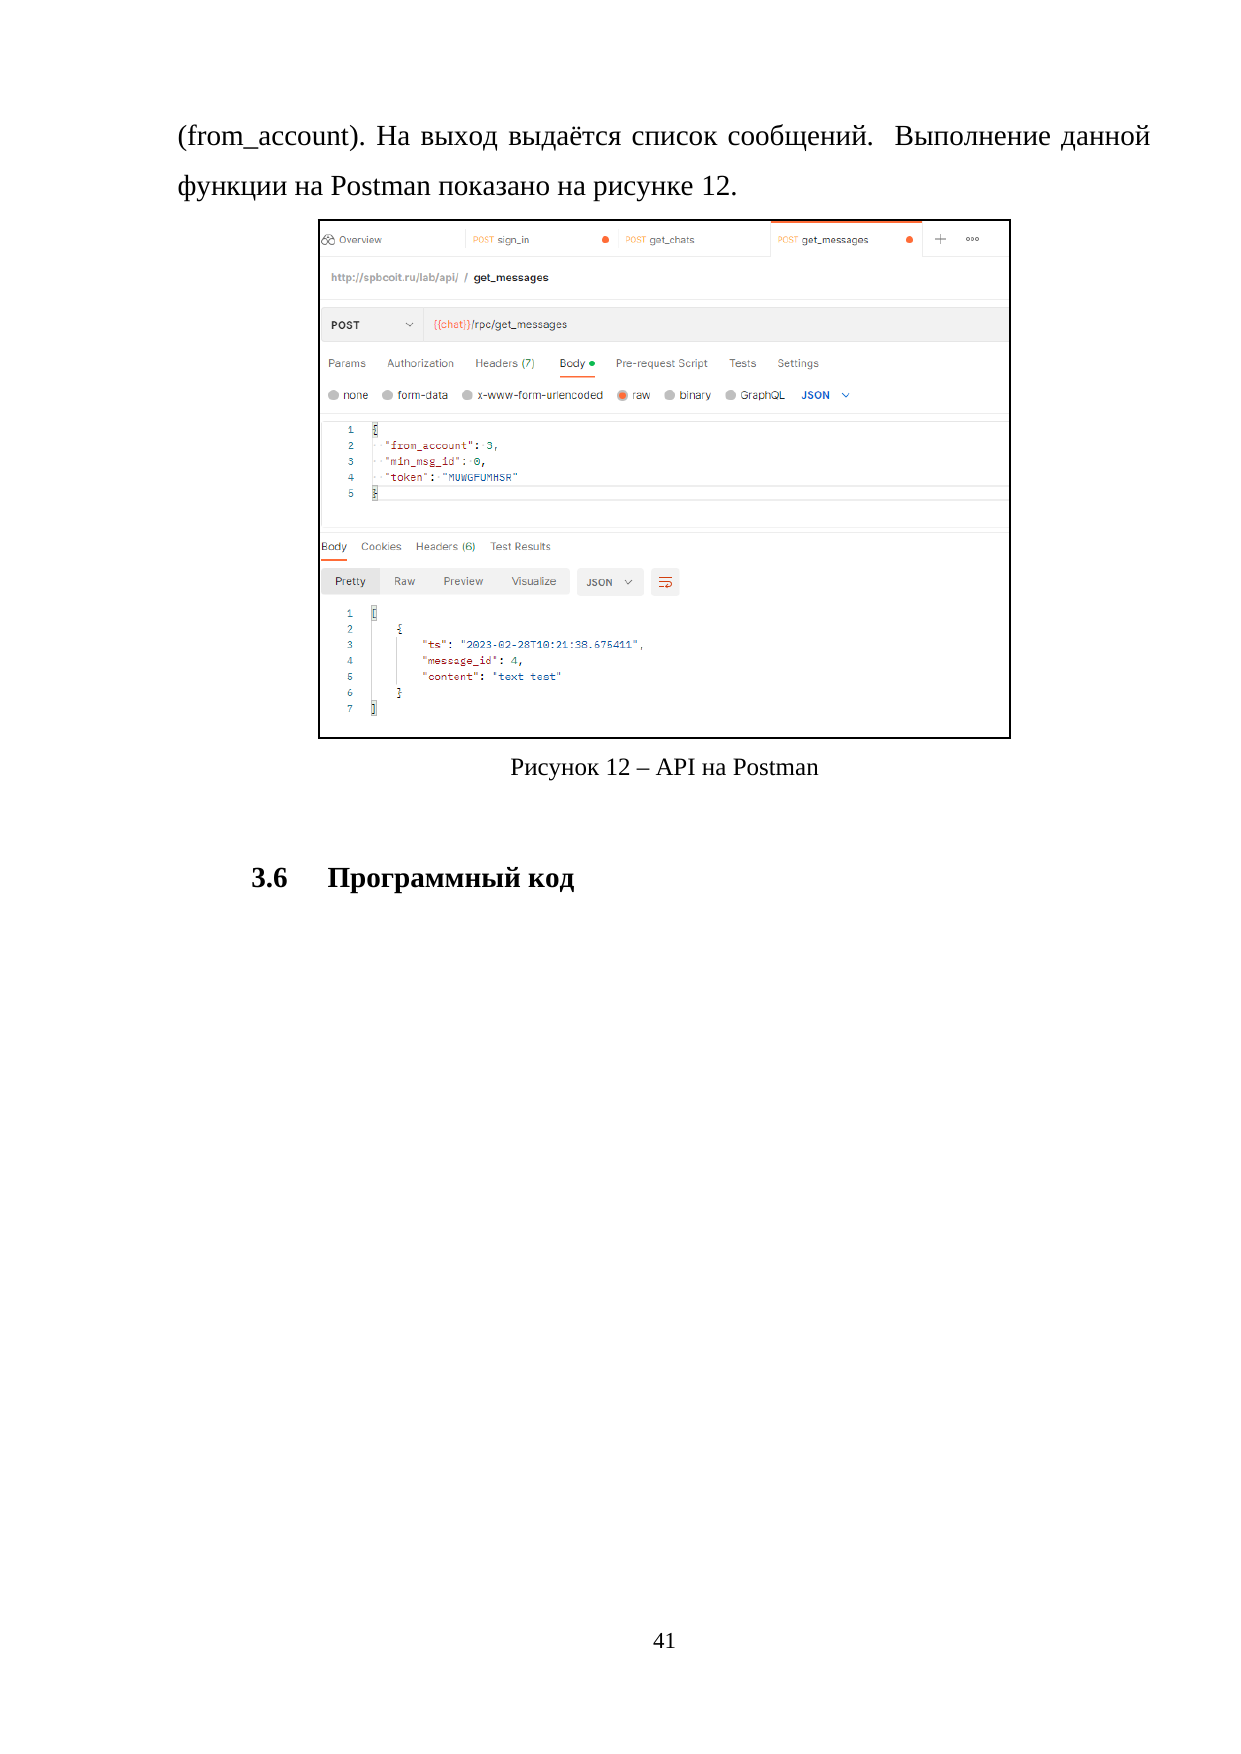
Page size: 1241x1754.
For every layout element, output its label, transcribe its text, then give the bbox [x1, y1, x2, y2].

subtitle Программный код [177, 860, 1152, 893]
text Рисунок 12 – API на Postman [177, 752, 1152, 781]
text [177, 118, 1152, 202]
picture [320, 221, 1009, 737]
